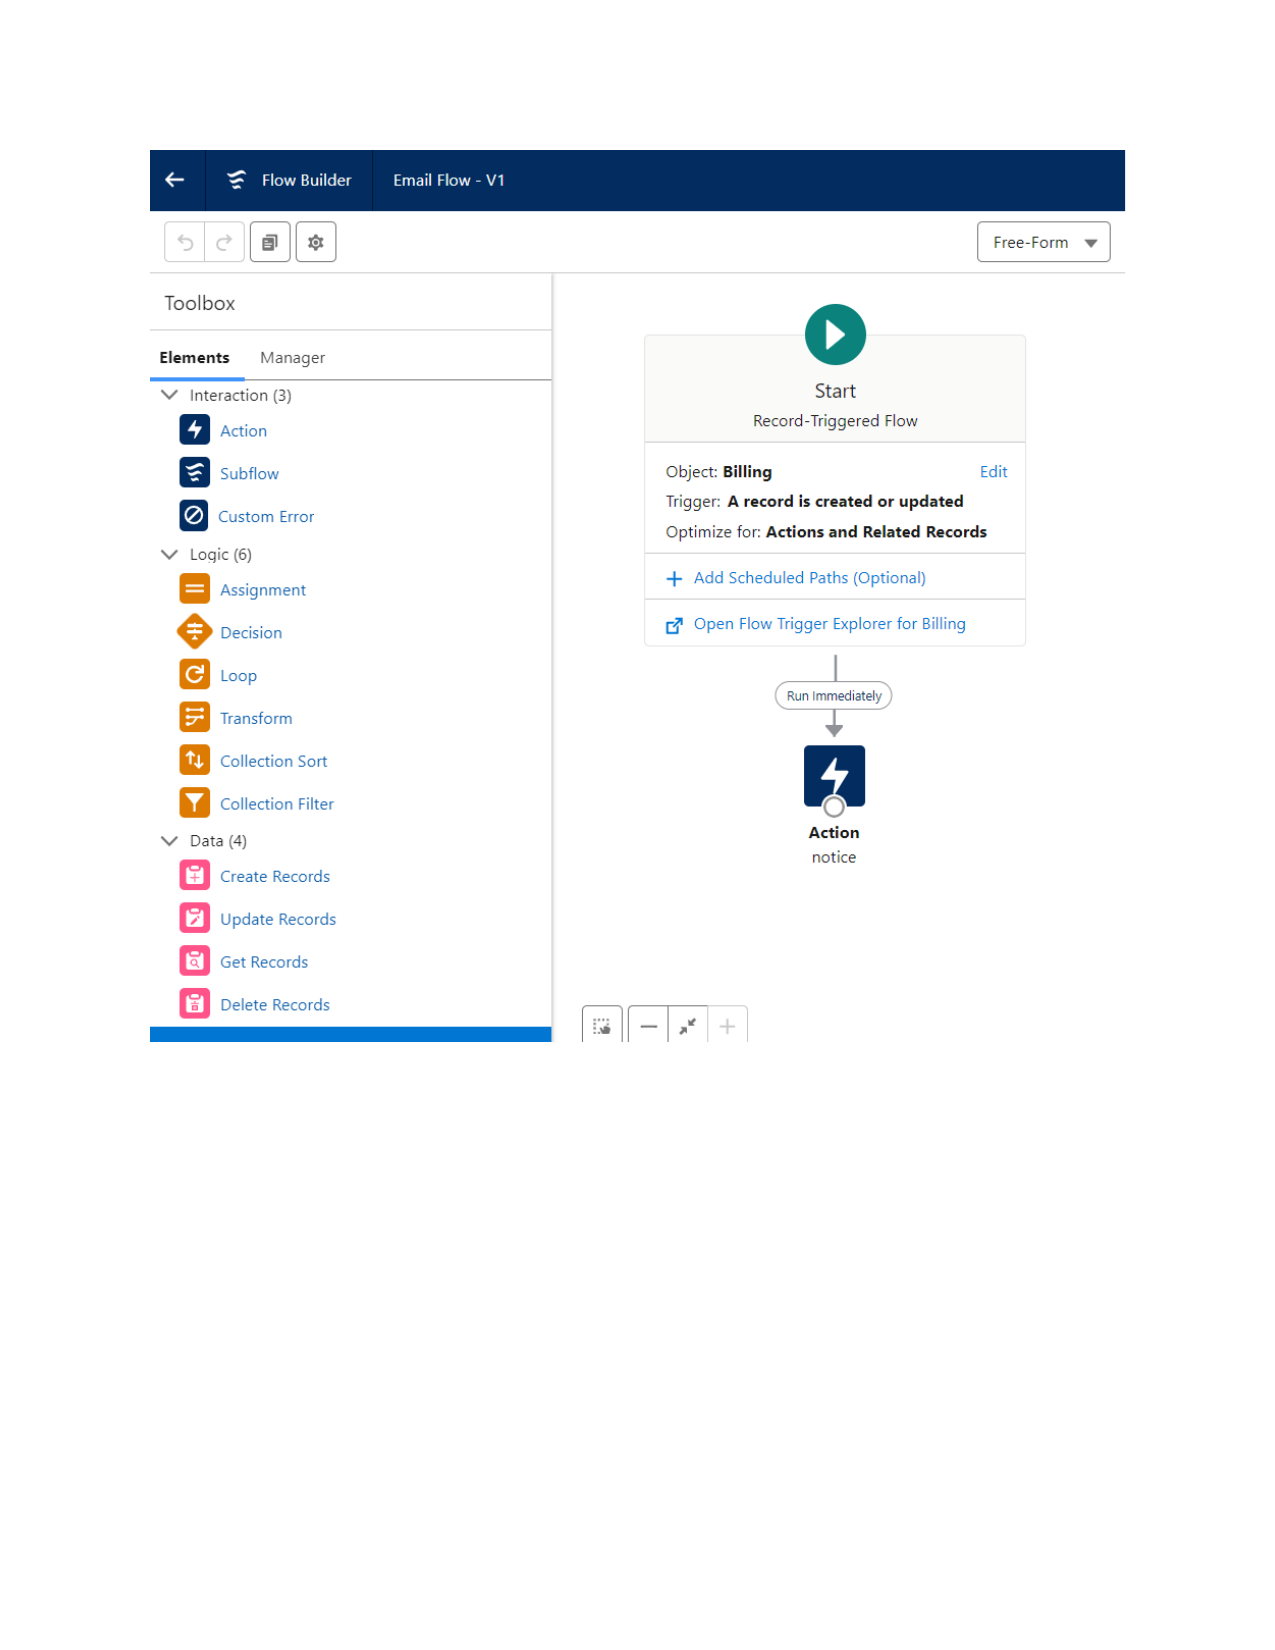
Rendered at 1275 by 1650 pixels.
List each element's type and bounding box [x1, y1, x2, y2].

picture [150, 150, 1125, 1042]
